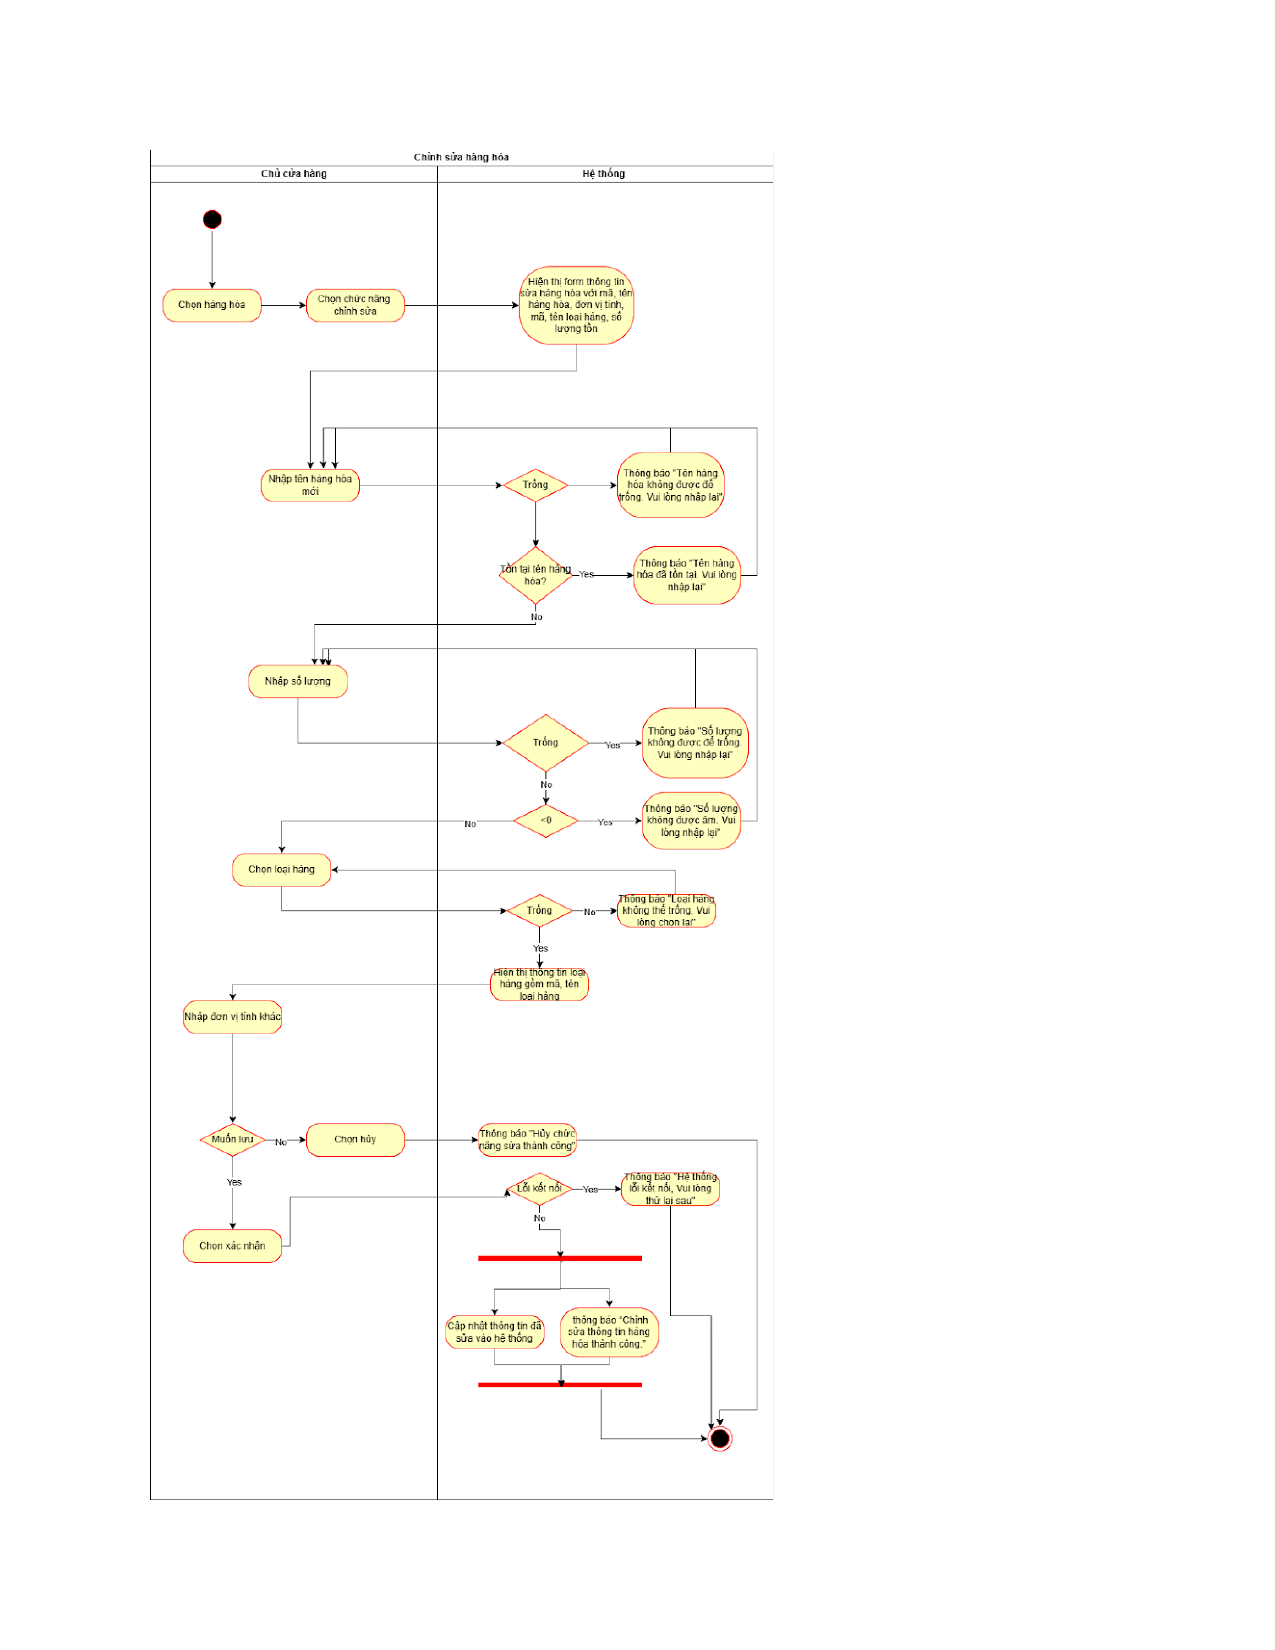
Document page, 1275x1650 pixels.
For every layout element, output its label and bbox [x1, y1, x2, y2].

picture [150, 150, 774, 1500]
